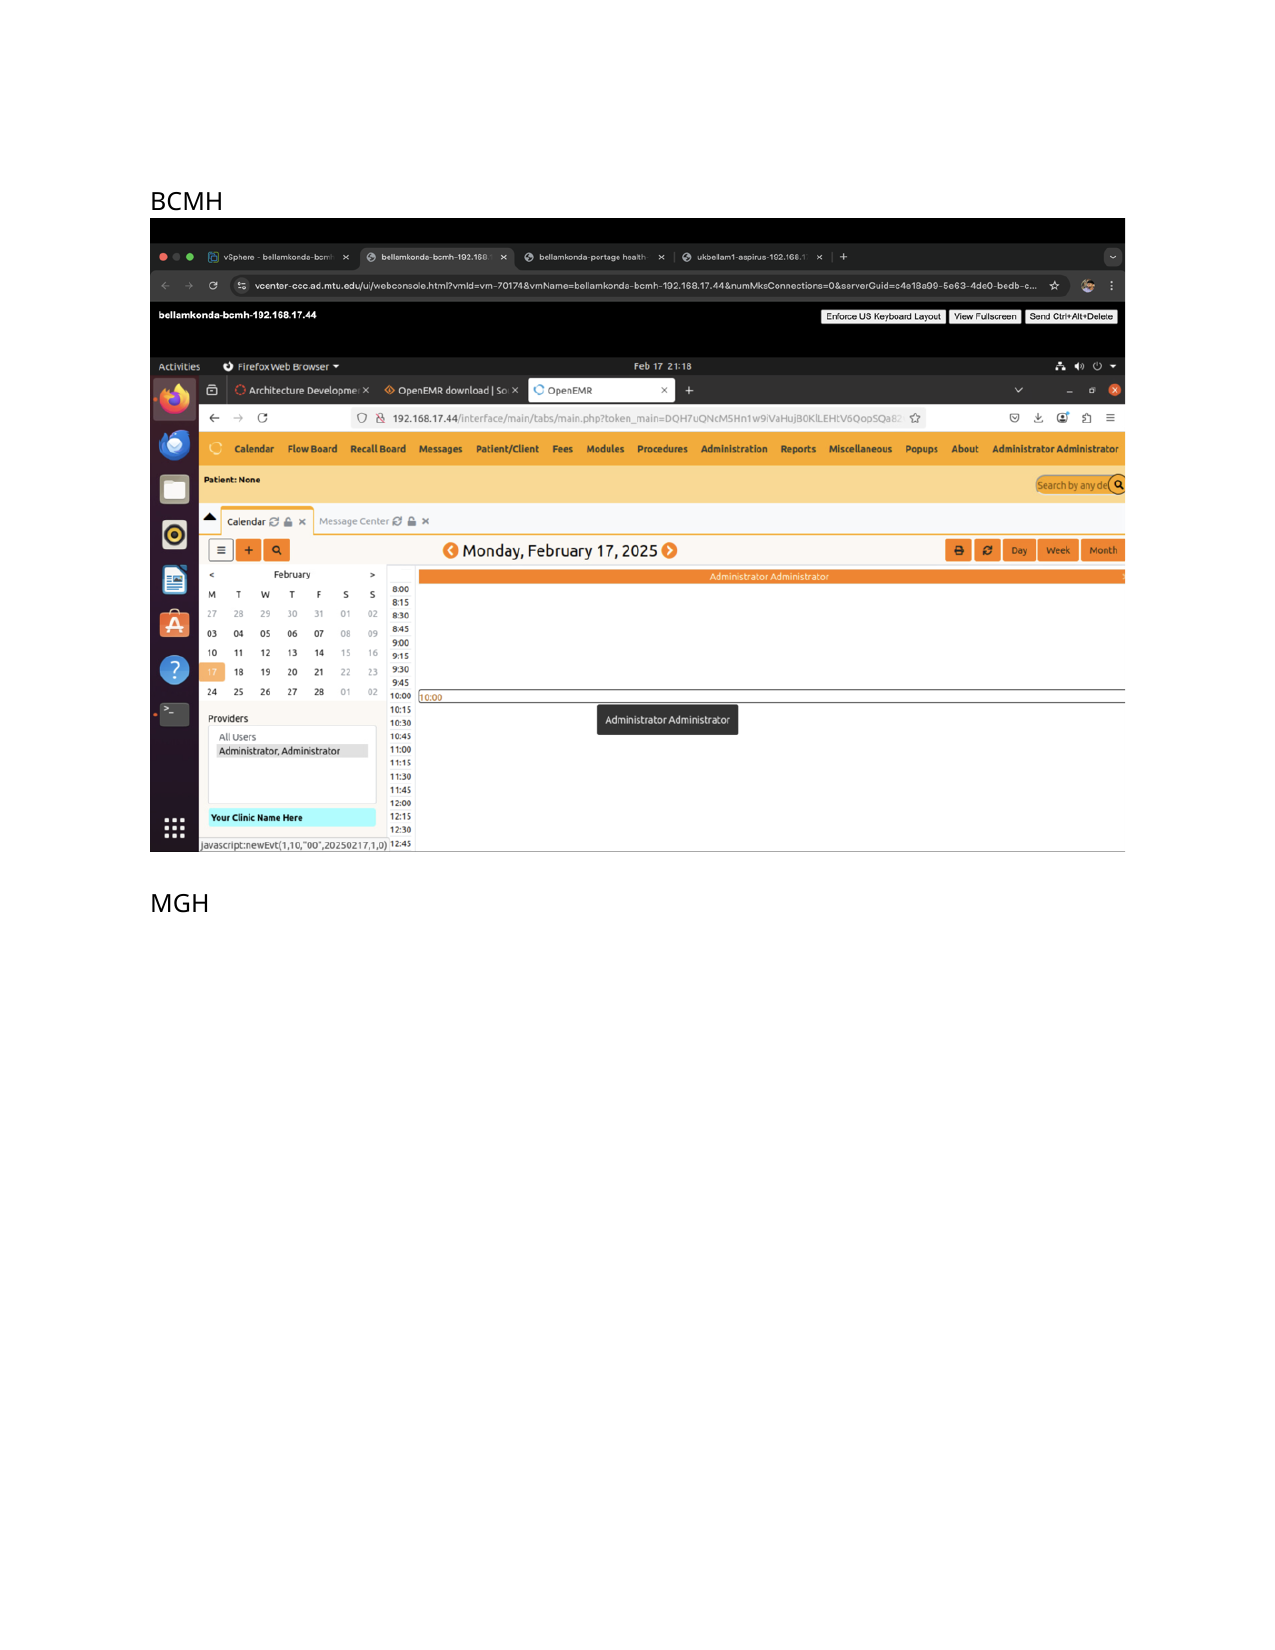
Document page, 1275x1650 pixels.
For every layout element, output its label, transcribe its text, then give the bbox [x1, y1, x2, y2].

text BCMH [150, 184, 1125, 218]
text MGH [150, 886, 1125, 920]
picture [150, 218, 1125, 852]
